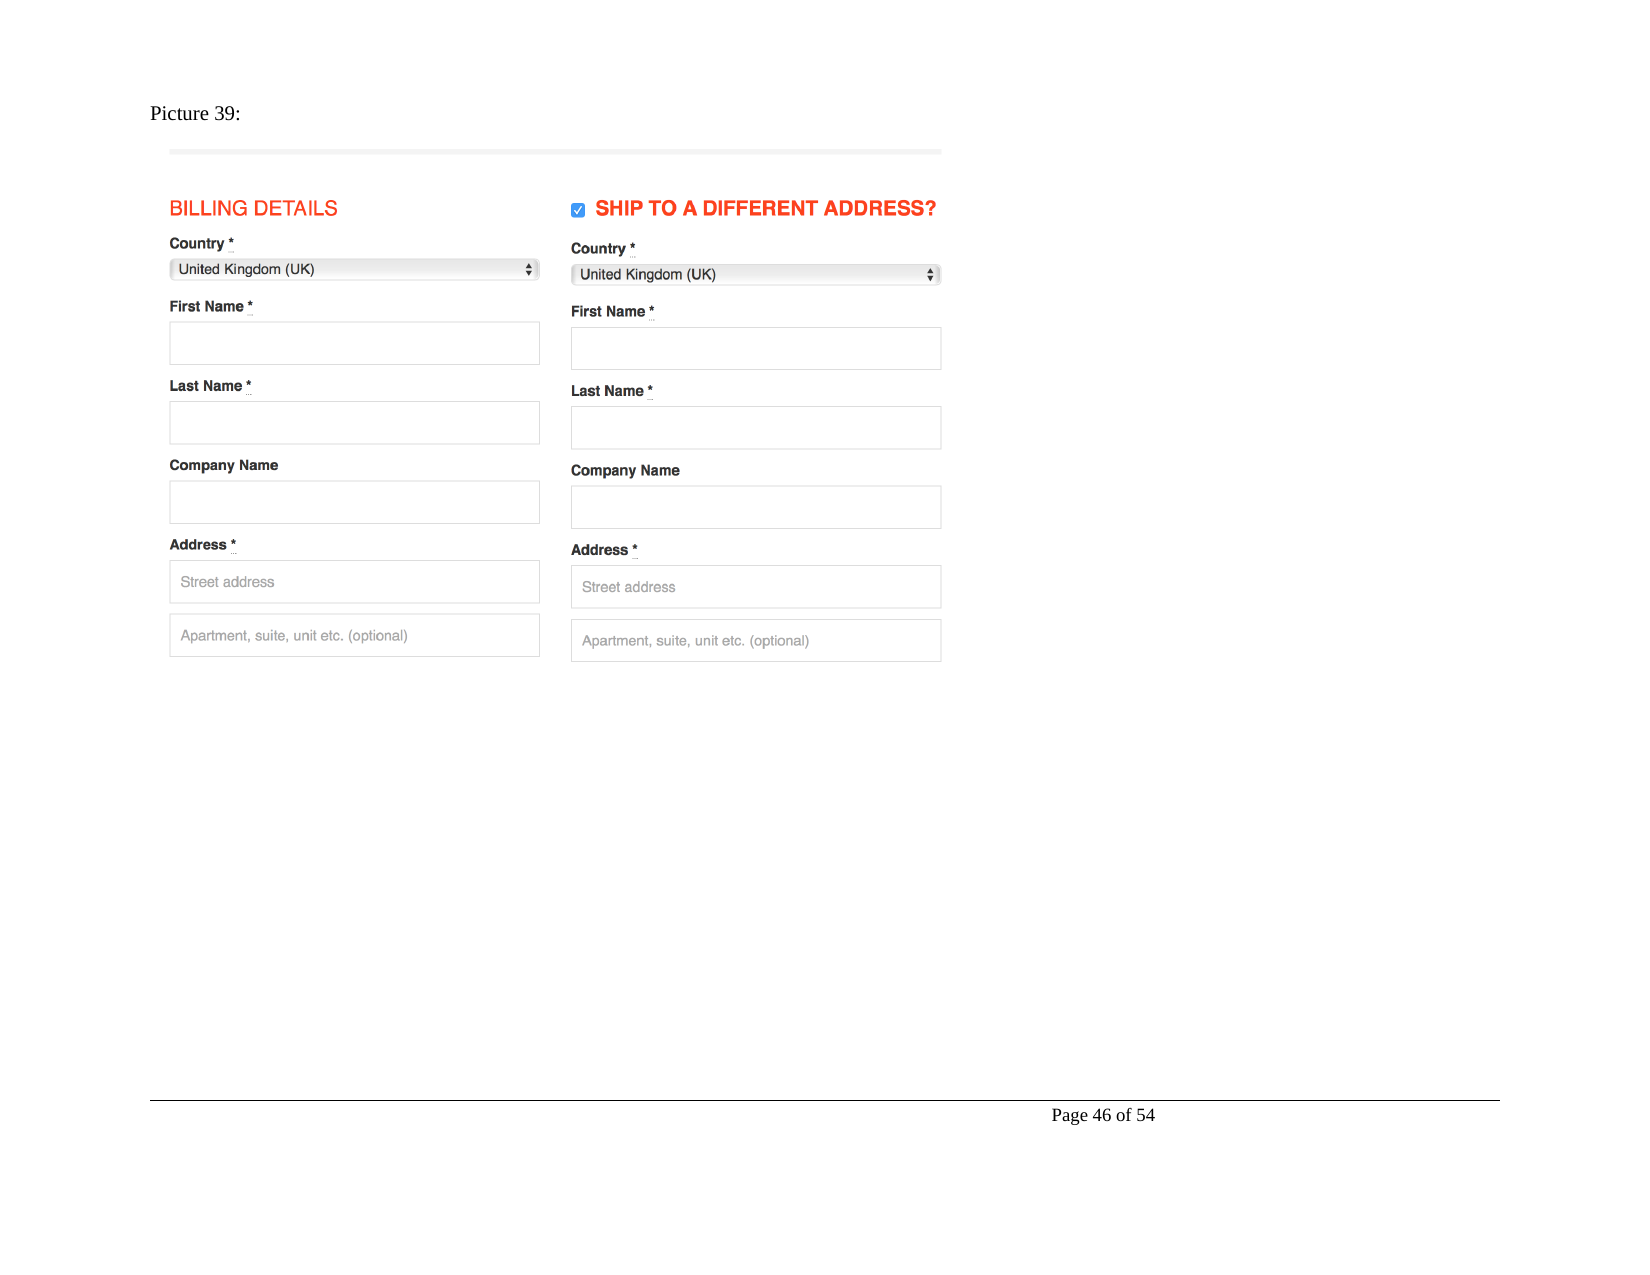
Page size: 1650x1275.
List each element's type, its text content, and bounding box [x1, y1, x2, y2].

picture [150, 149, 956, 665]
text Picture 39: [150, 101, 1500, 125]
